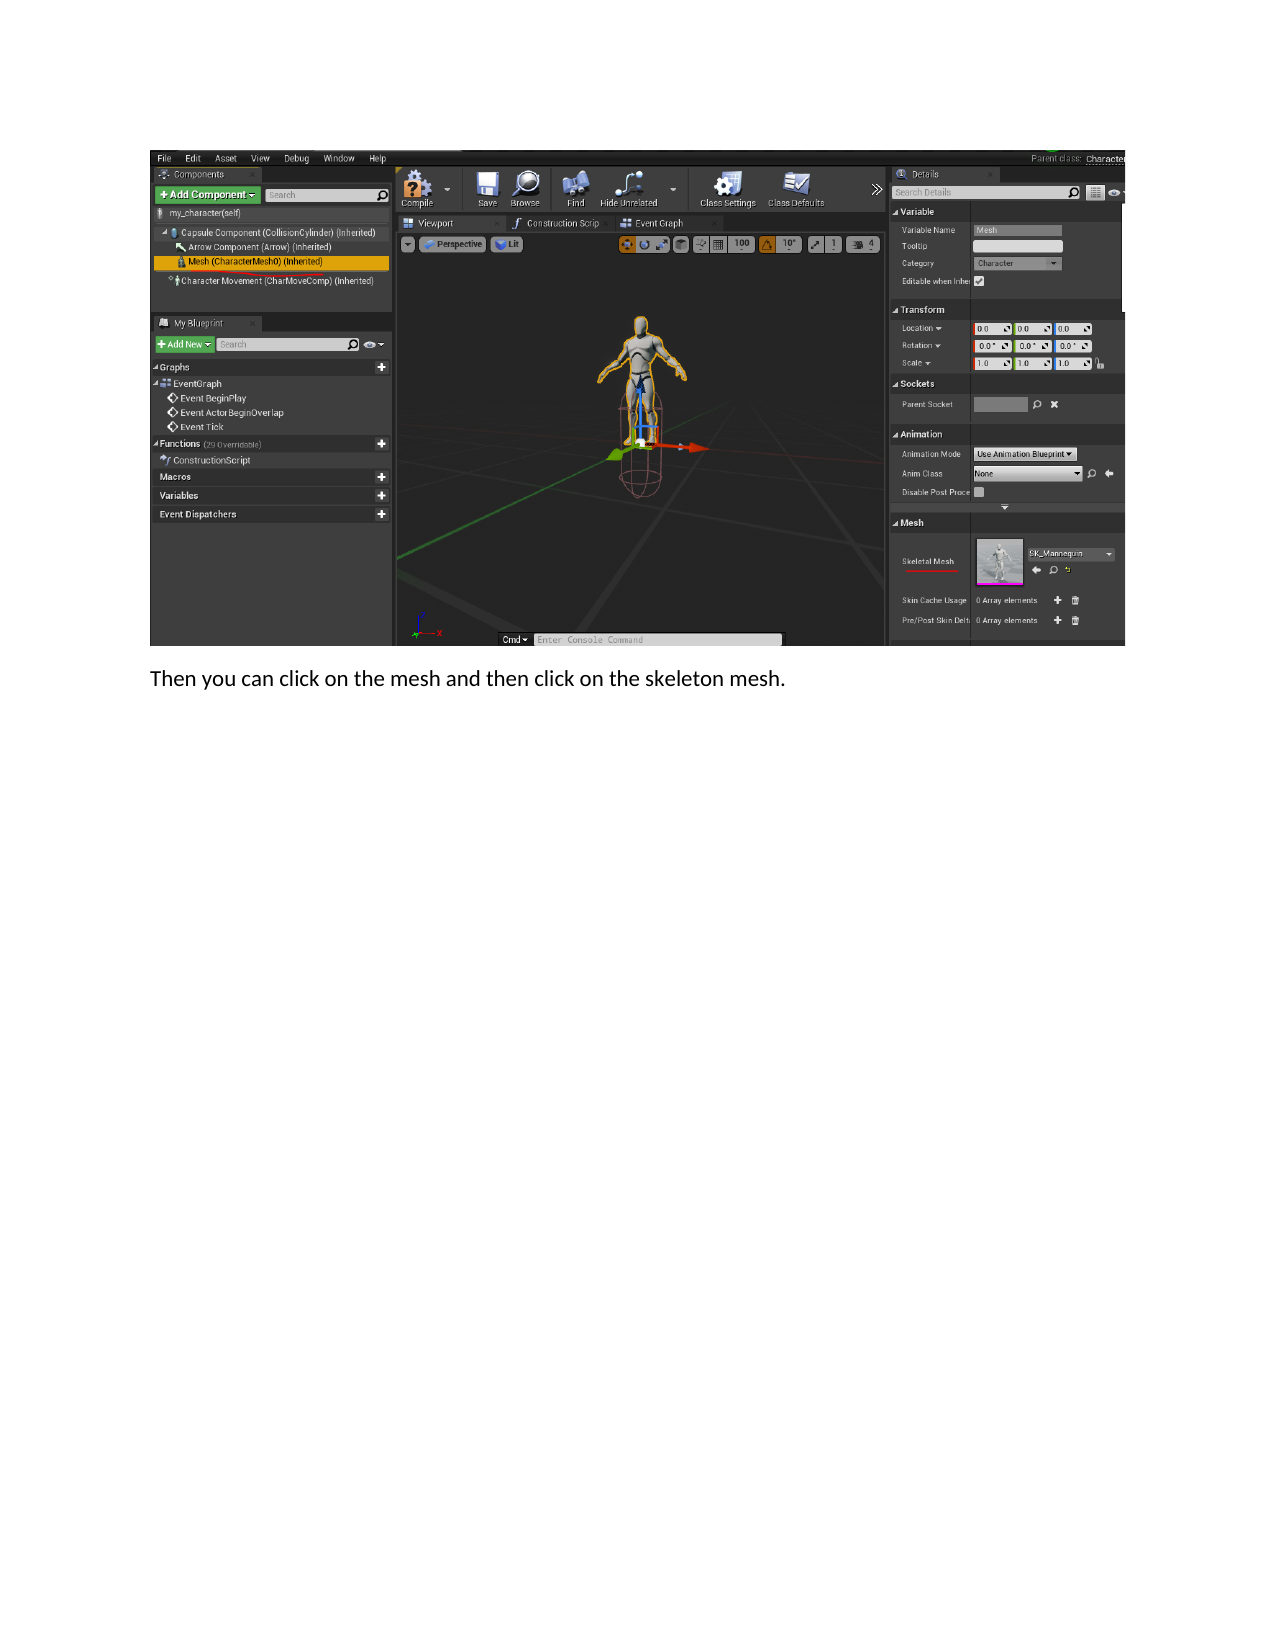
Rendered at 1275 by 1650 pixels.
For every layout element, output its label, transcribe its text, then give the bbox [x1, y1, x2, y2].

picture [150, 150, 1125, 646]
text Then you can click on the mesh and then click on the skeleton mesh. [150, 664, 1125, 693]
